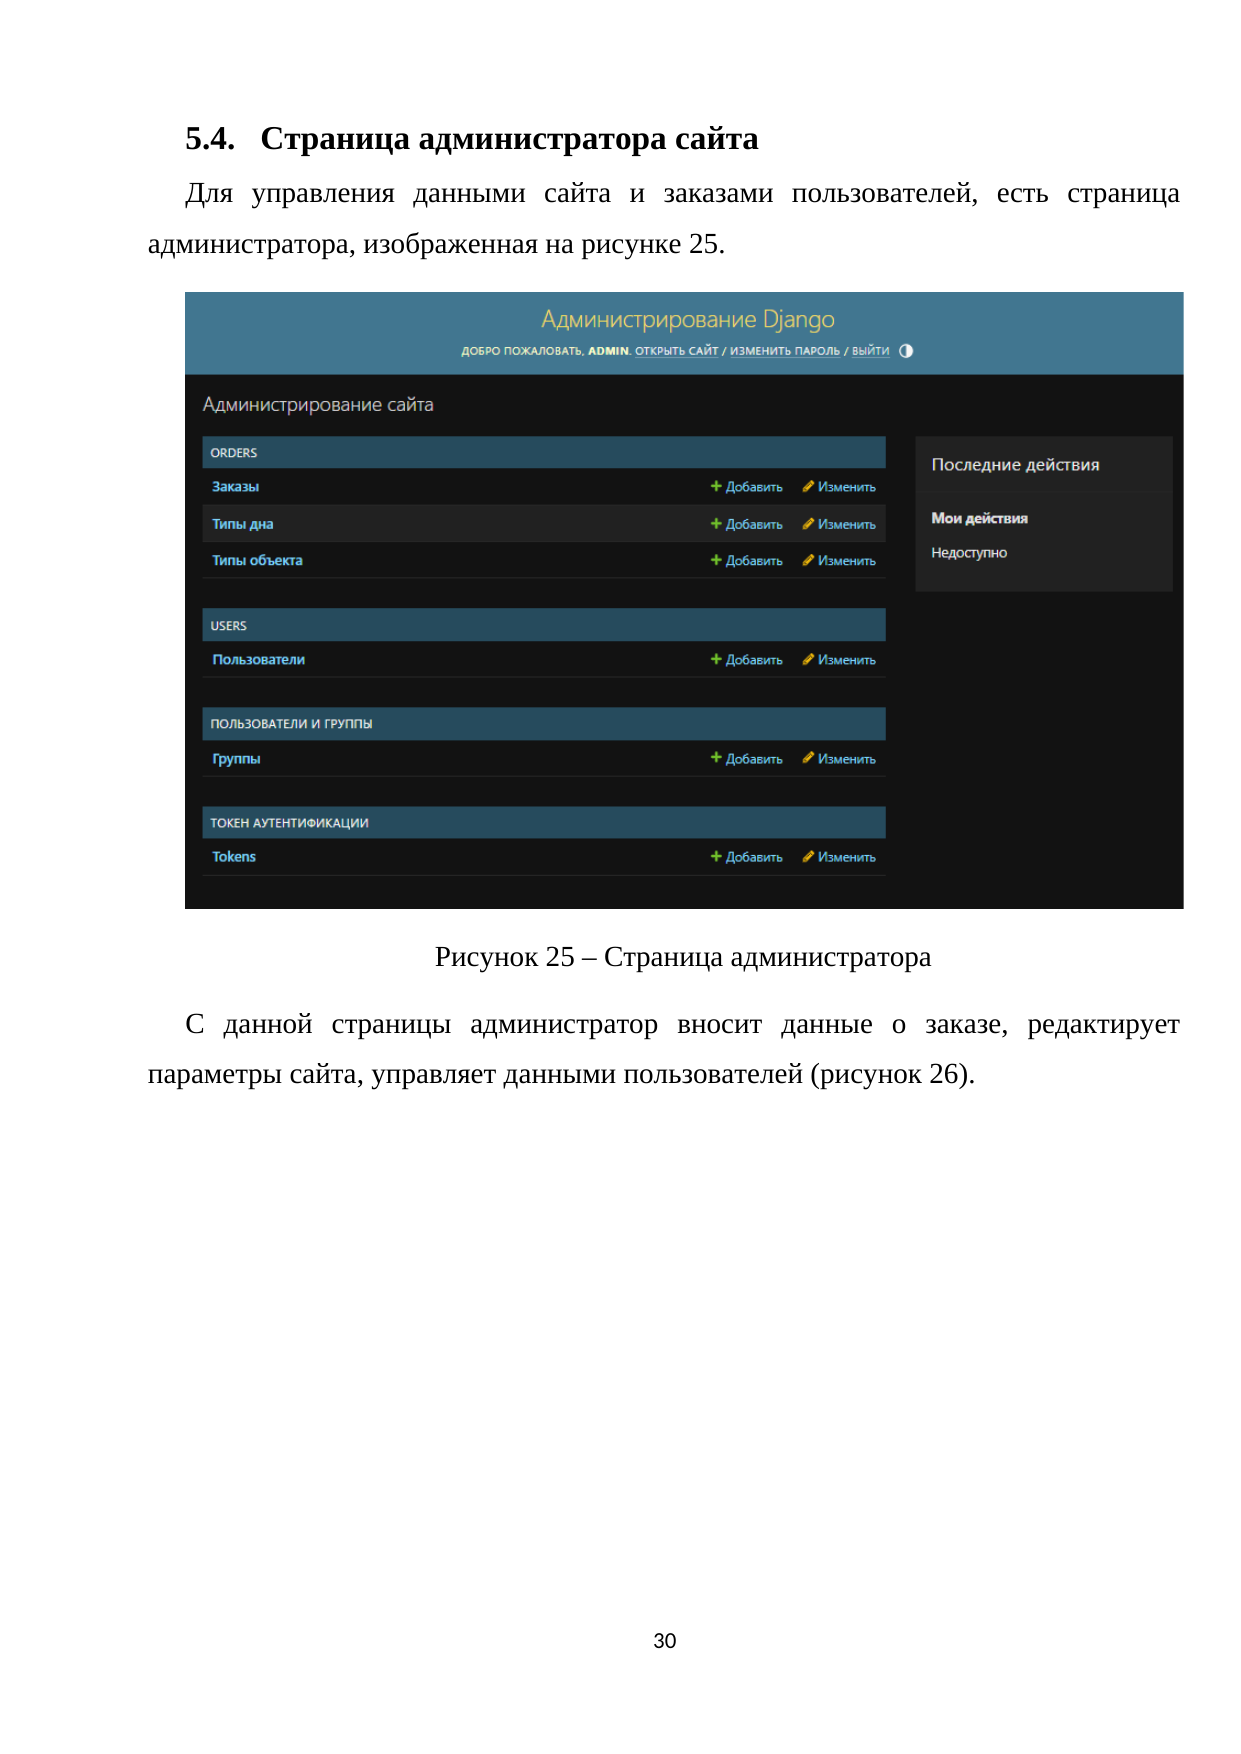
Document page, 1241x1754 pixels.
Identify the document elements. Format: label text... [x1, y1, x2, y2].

picture [185, 292, 1184, 909]
text Для управления данными сайта и заказами пользователей, есть страница администратора, изображенная на рисунке 25. [148, 176, 1181, 259]
text Рисунок 25 – Страница администратора [148, 939, 1181, 973]
subtitle Страница администратора сайта [185, 118, 1181, 156]
text С данной страницы администратор вносит данные о заказе, редактирует параметры сайта, управляет данными пользователей (рисунок 26). [148, 1006, 1181, 1090]
